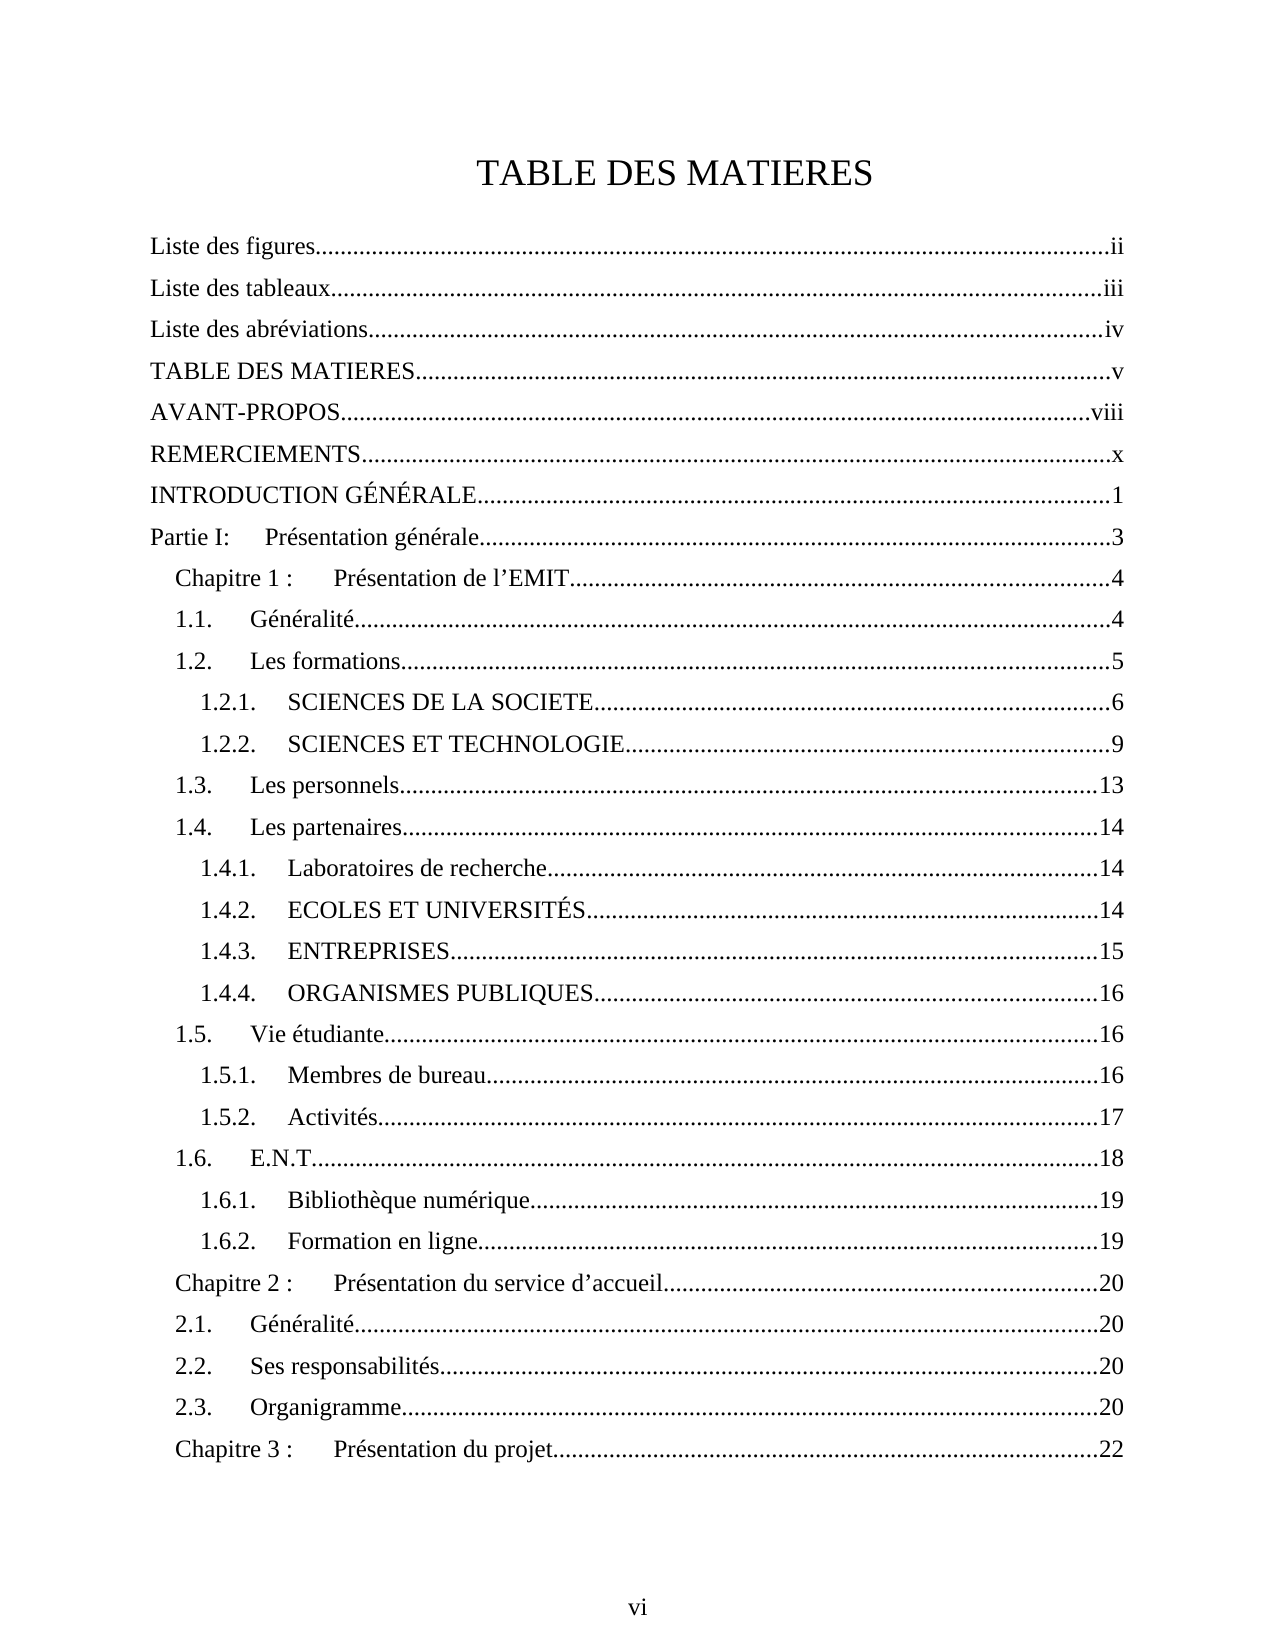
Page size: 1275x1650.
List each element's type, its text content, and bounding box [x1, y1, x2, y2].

text 2.1. Généralité 20 [175, 1309, 1125, 1338]
text Liste des tableaux iii [150, 273, 1125, 302]
text REMERCIEMENTS x [150, 439, 1125, 467]
text 1.6.2. Formation en ligne 19 [200, 1226, 288, 1255]
text Chapitre 3 : Présentation du projet 22 [175, 1434, 1125, 1462]
text Liste des abréviations iv [150, 314, 1125, 343]
text Chapitre 2 : Présentation du service d’accueil 20 [175, 1268, 1125, 1297]
text 1.4.4. ORGANISMES PUBLIQUES 16 [200, 978, 1125, 1006]
text 1.4.3. ENTREPRISES 15 [200, 936, 1125, 965]
text 1.1. Généralité 4 [175, 604, 1125, 633]
text 1.2. Les formations 5 [175, 646, 1125, 675]
text 1.2.2. SCIENCES ET TECHNOLOGIE 9 [200, 729, 1125, 758]
text 1.6.1. Bibliothèque numérique 19 [200, 1185, 1125, 1214]
text Partie I: Présentation générale 3 [150, 522, 1125, 550]
text TABLE DES MATIERES v [150, 356, 1125, 384]
text 1.4.2. ECOLES ET UNIVERSITÉS 14 [200, 895, 1125, 923]
text 1.5.1. Membres de bureau 16 [200, 1061, 1125, 1089]
text 1.2.1. SCIENCES DE LA SOCIETE 6 [200, 687, 1125, 716]
text 1.6.2. Formation en ligne 19 [478, 1226, 1125, 1255]
text 1.4.1. Laboratoires de recherche 14 [200, 853, 1125, 882]
text Chapitre 1 : Présentation de l’EMIT 4 [175, 563, 1125, 592]
text TABLE DES MATIERES [150, 150, 1125, 193]
text 1.5. Vie étudiante 16 [175, 1019, 1125, 1048]
text Liste des figures ii [150, 231, 1125, 260]
text 1.5.2. Activités 17 [200, 1102, 1125, 1131]
text 2.2. Ses responsabilités 20 [175, 1351, 1125, 1379]
text 2.3. Organigramme 20 [175, 1392, 1125, 1421]
text 1.4. Les partenaires 14 [175, 812, 1125, 841]
text 1.3. Les personnels 13 [175, 770, 1125, 799]
text 1.6. E.N.T. 18 [175, 1143, 1125, 1172]
text INTRODUCTION GÉNÉRALE 1 [150, 480, 1125, 509]
text AVANT-PROPOS viii [150, 397, 1125, 426]
